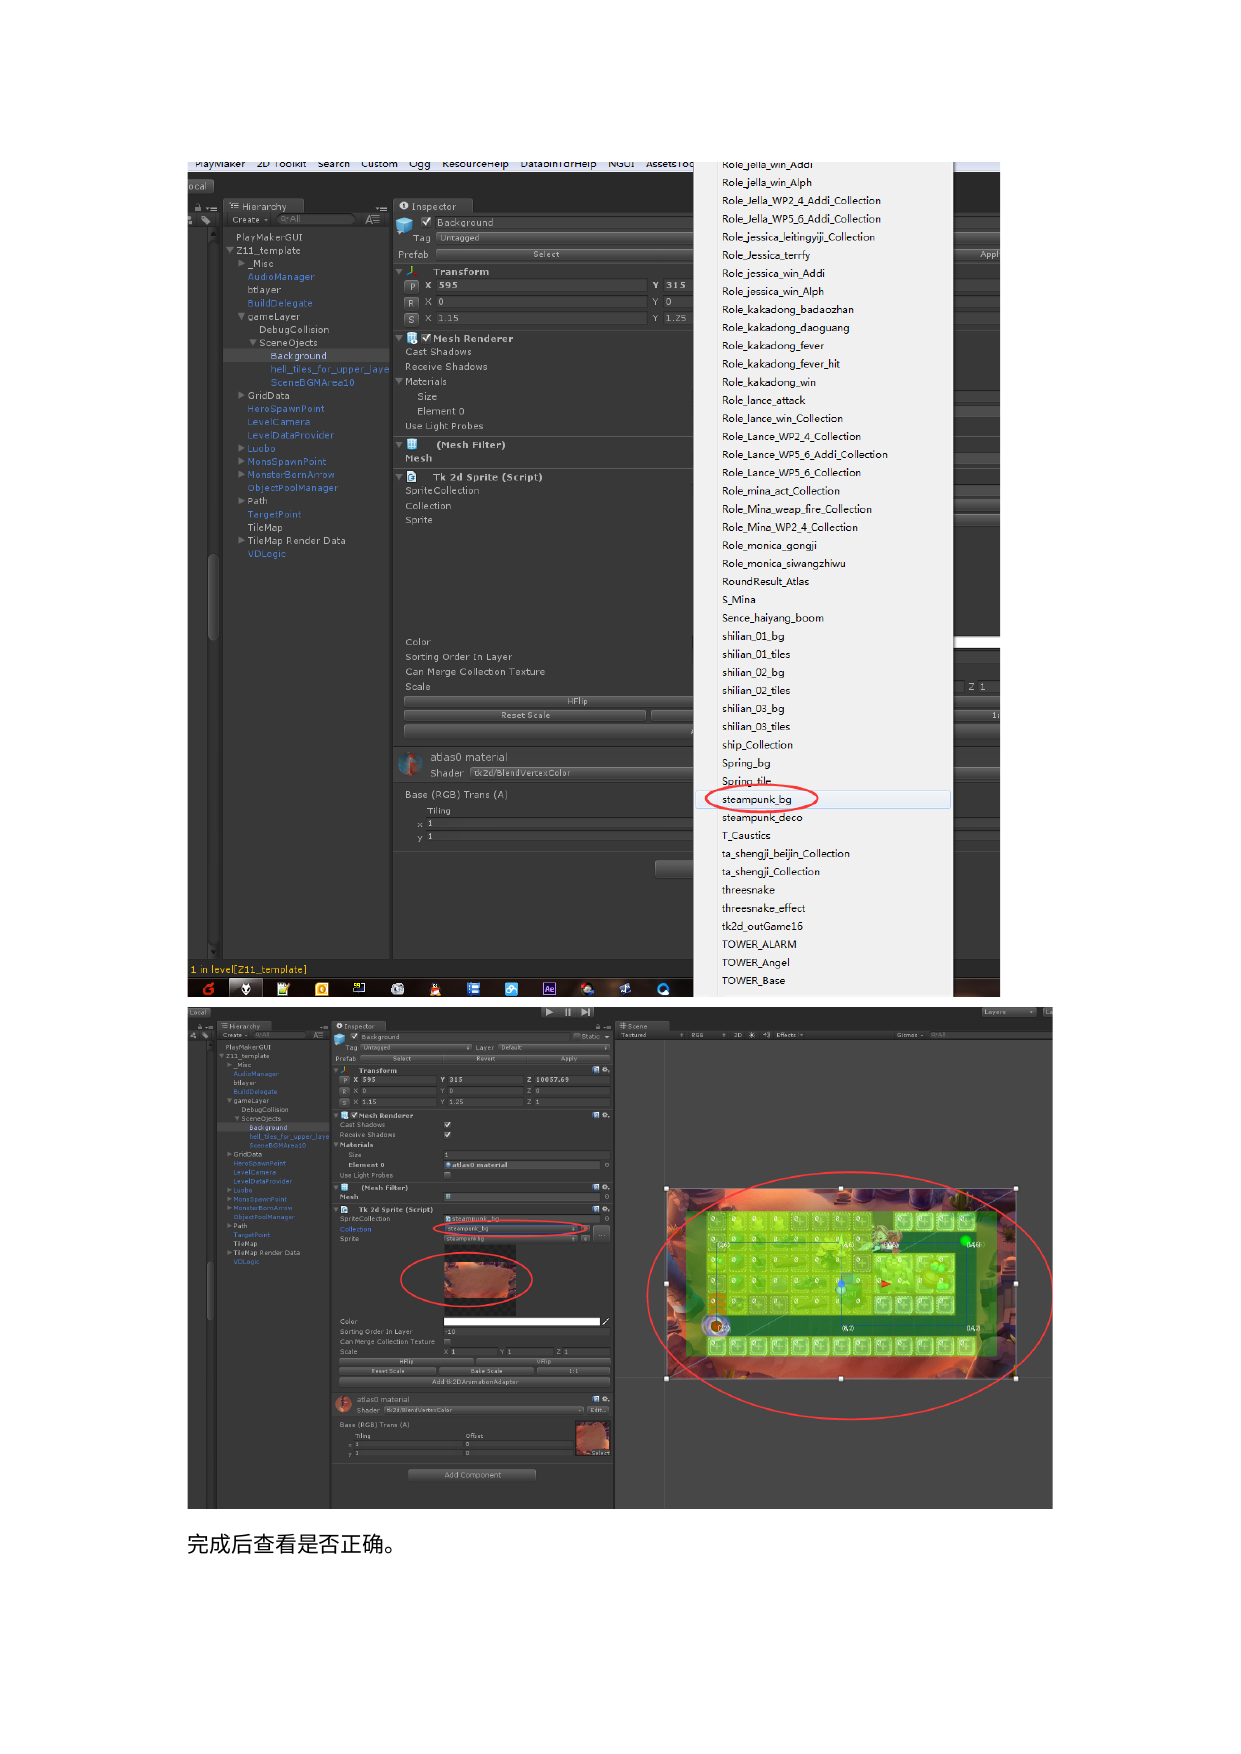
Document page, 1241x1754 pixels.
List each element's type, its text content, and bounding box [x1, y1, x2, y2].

picture [187, 1007, 1053, 1509]
text 完成后查看是否正确。 [187, 1527, 1053, 1559]
picture [187, 162, 1001, 997]
